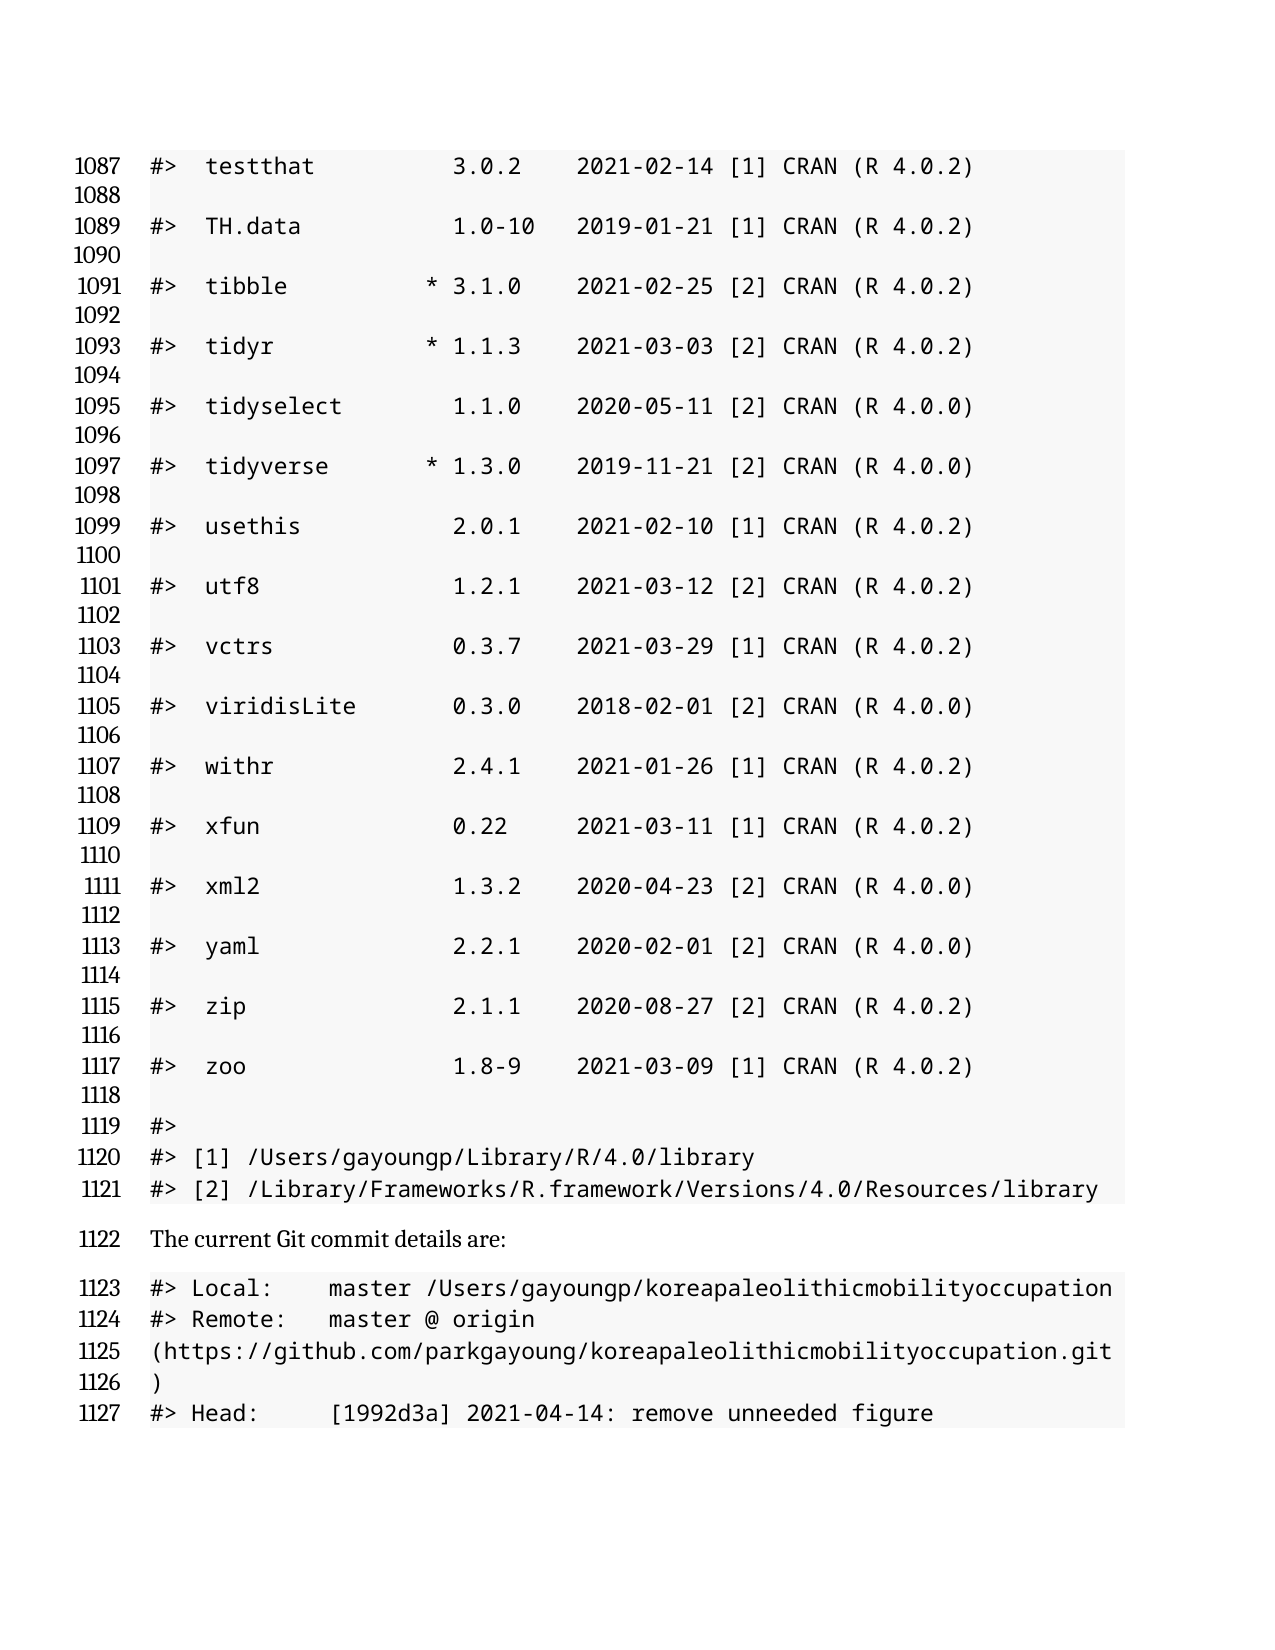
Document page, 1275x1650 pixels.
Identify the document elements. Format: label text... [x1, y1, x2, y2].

text #> Local: master /Users/gayoungp/koreapaleolithicmobilityoccupation #> Remote: master @ origin (https://github.com/parkgayoung/koreapaleolithicmobilityoccupation.git) #> Head: [1992d3a] 2021-04-14: remove unneeded figure [150, 1272, 1125, 1428]
text The current Git commit details are: [150, 1224, 1125, 1253]
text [150, 150, 1125, 1204]
